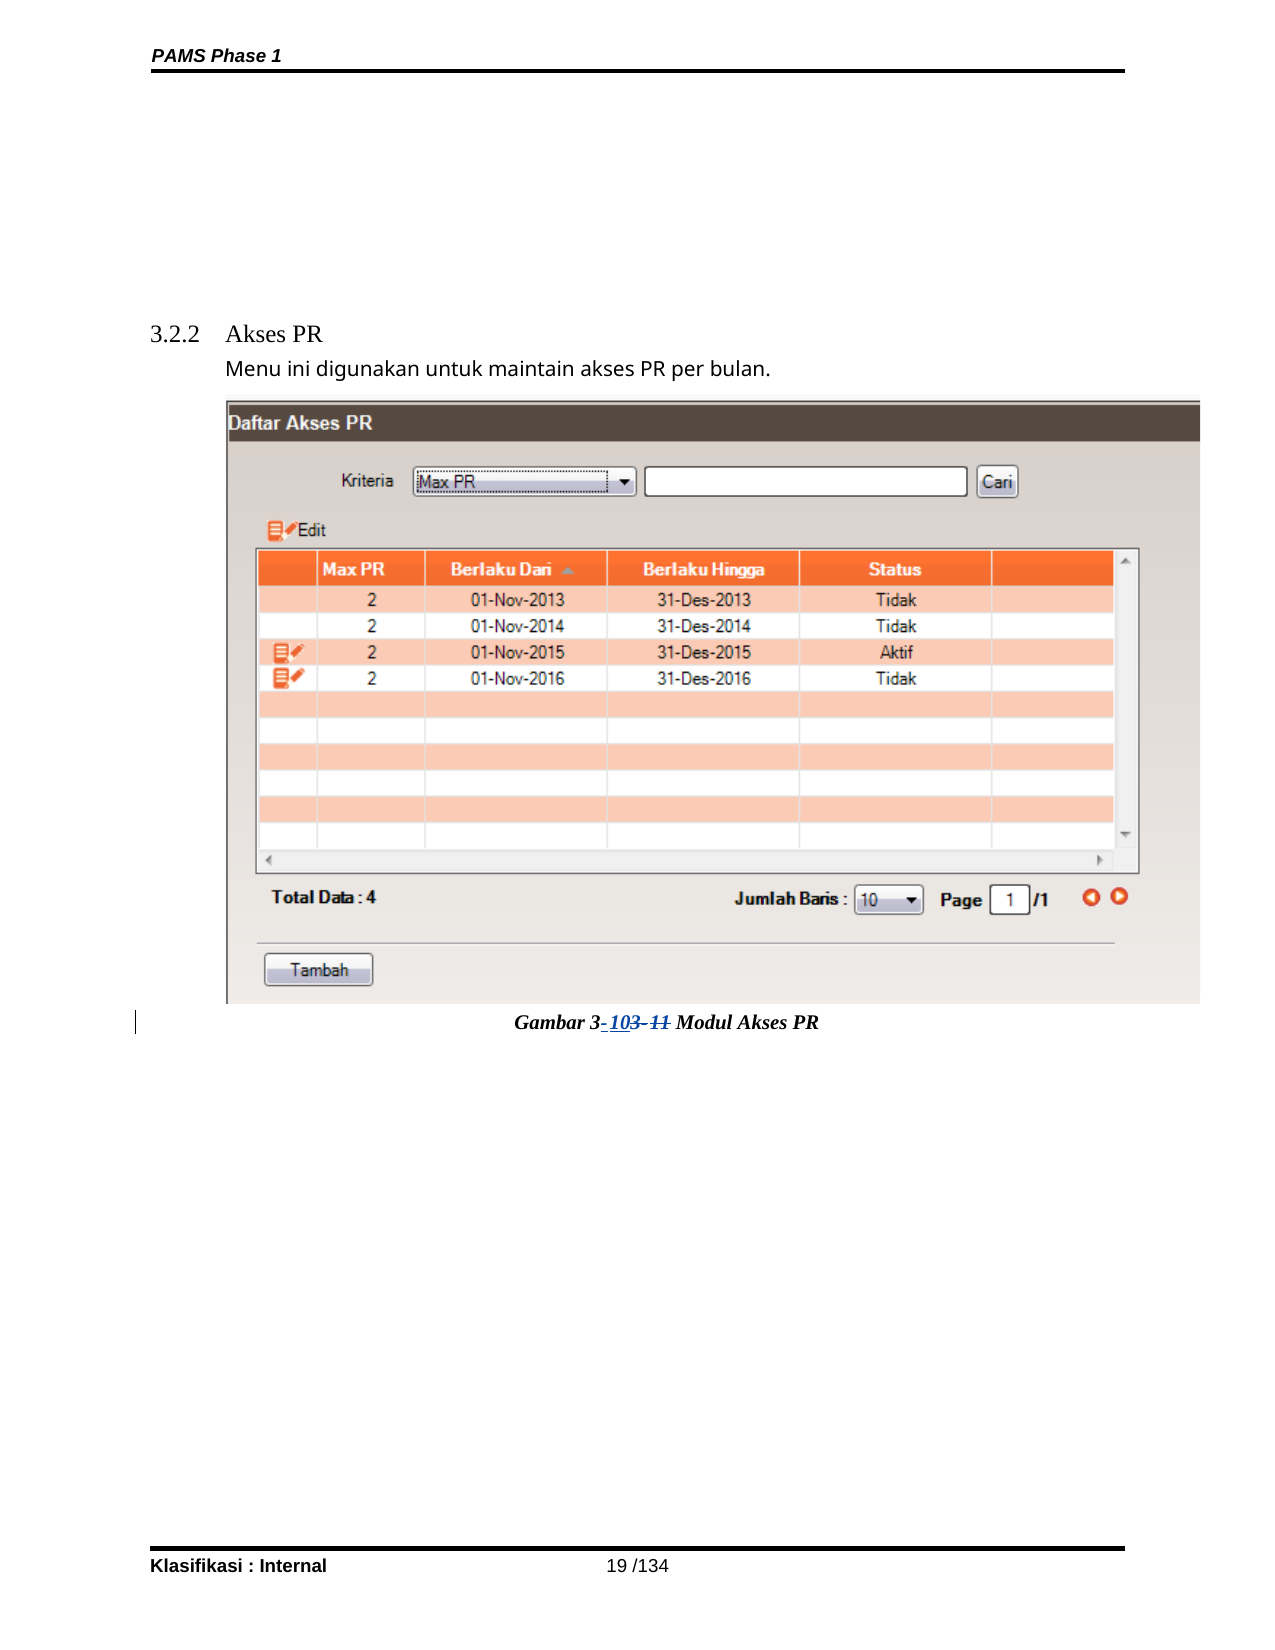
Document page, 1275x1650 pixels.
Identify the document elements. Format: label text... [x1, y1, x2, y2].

text Gambar 3 Modul Akses PR [210, 1010, 1125, 1034]
subtitle Akses PR [150, 319, 1125, 348]
picture [225, 395, 1200, 1004]
text Menu ini digunakan untuk maintain akses PR per bulan. [225, 354, 1125, 383]
